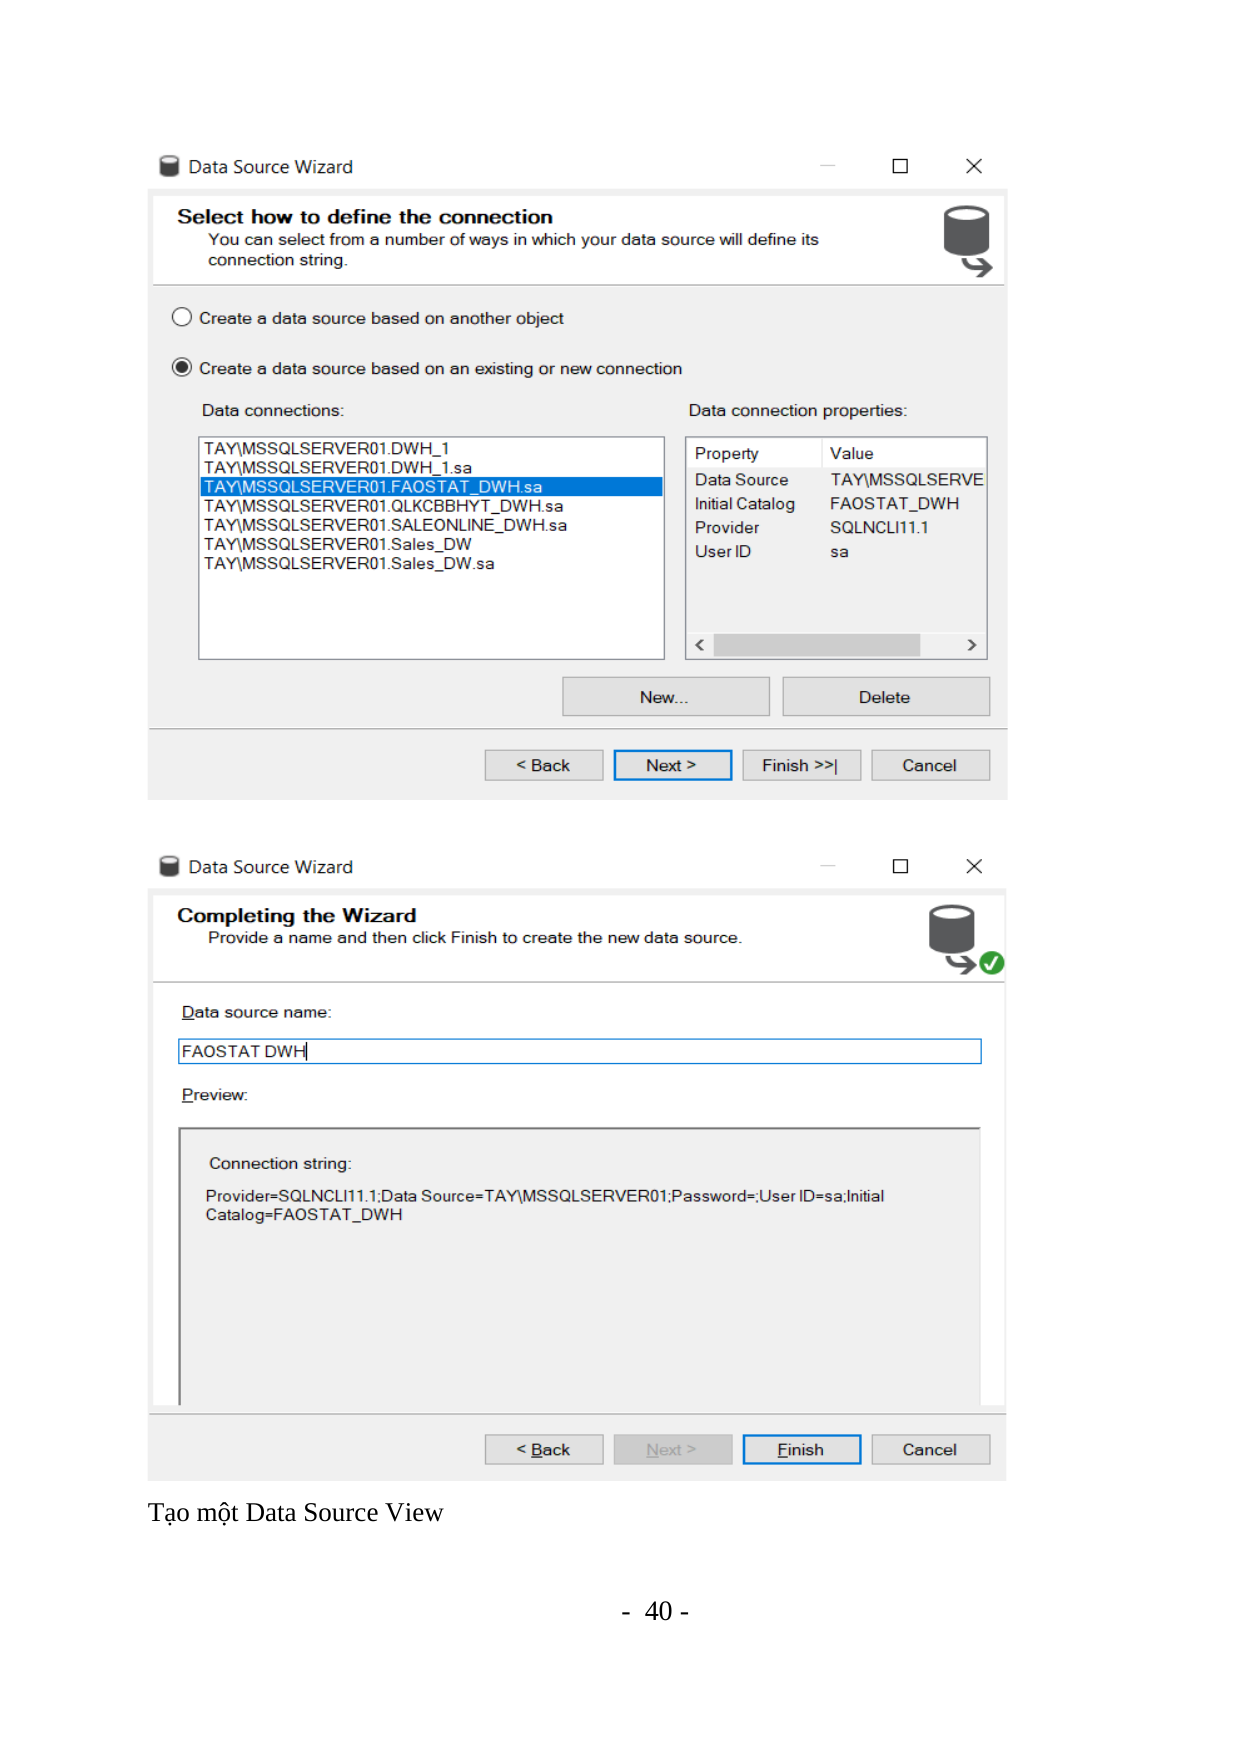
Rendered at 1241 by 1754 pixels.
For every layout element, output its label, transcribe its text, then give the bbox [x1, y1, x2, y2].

picture [147, 850, 1007, 1481]
picture [147, 147, 1008, 800]
text Tạo một Data Source View [148, 1496, 1162, 1527]
